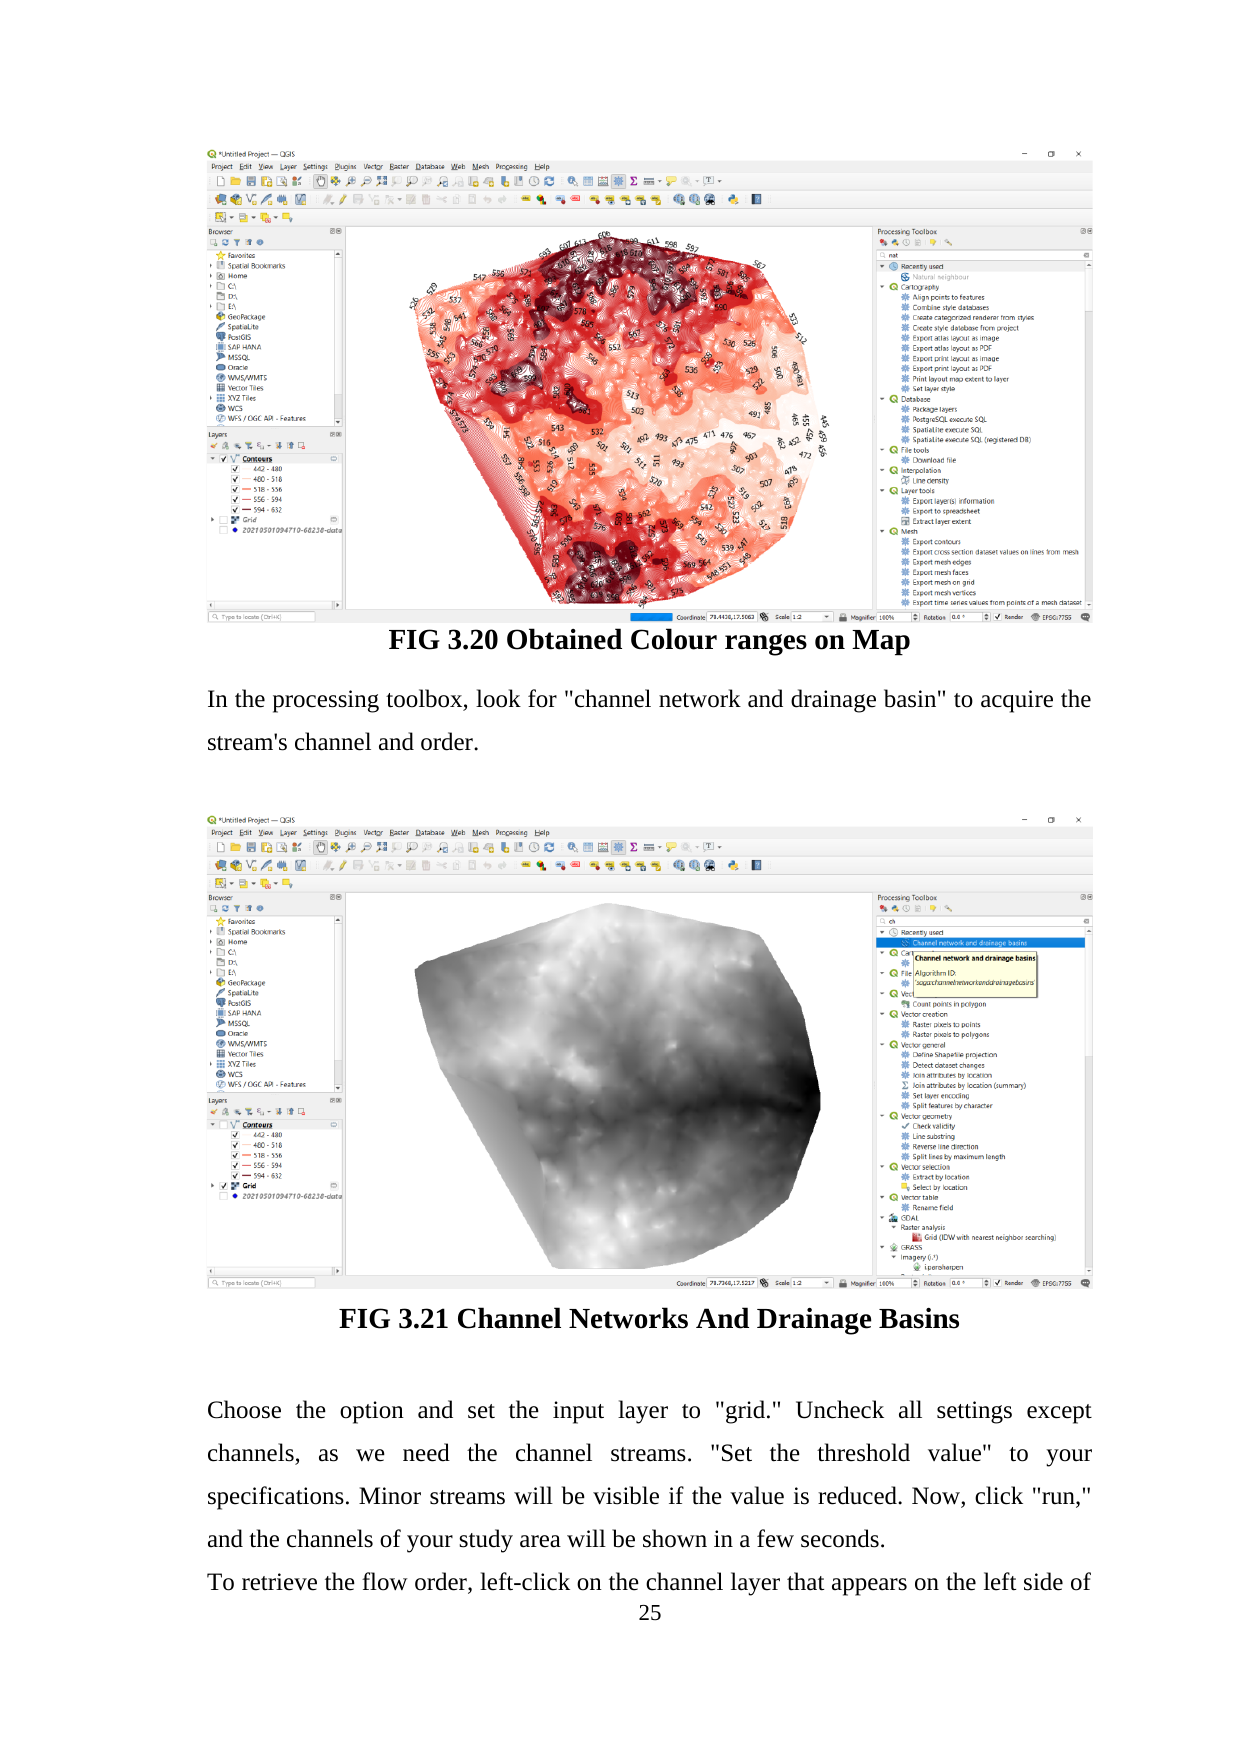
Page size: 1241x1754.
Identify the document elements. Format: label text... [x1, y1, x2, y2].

text FIG 3.21 Channel Networks And Drainage Basins [207, 1301, 1092, 1335]
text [207, 1567, 1092, 1596]
text Choose the option and set the input layer to "grid." Uncheck all settings except channels, as we need the channel streams. "Set the threshold value" to your specifications. Minor streams will be visible if the value is reduced. Now, click "run," and the channels of your study area will be shown in a few seconds. [207, 1395, 1092, 1553]
picture [206, 147, 1093, 623]
picture [206, 813, 1093, 1289]
text In the processing toolbox, look for "channel network and drainage basin" to acquire the stream's channel and order. [207, 684, 1092, 756]
text FIG 3.20 Obtained Colour ranges on Map [207, 623, 1092, 656]
